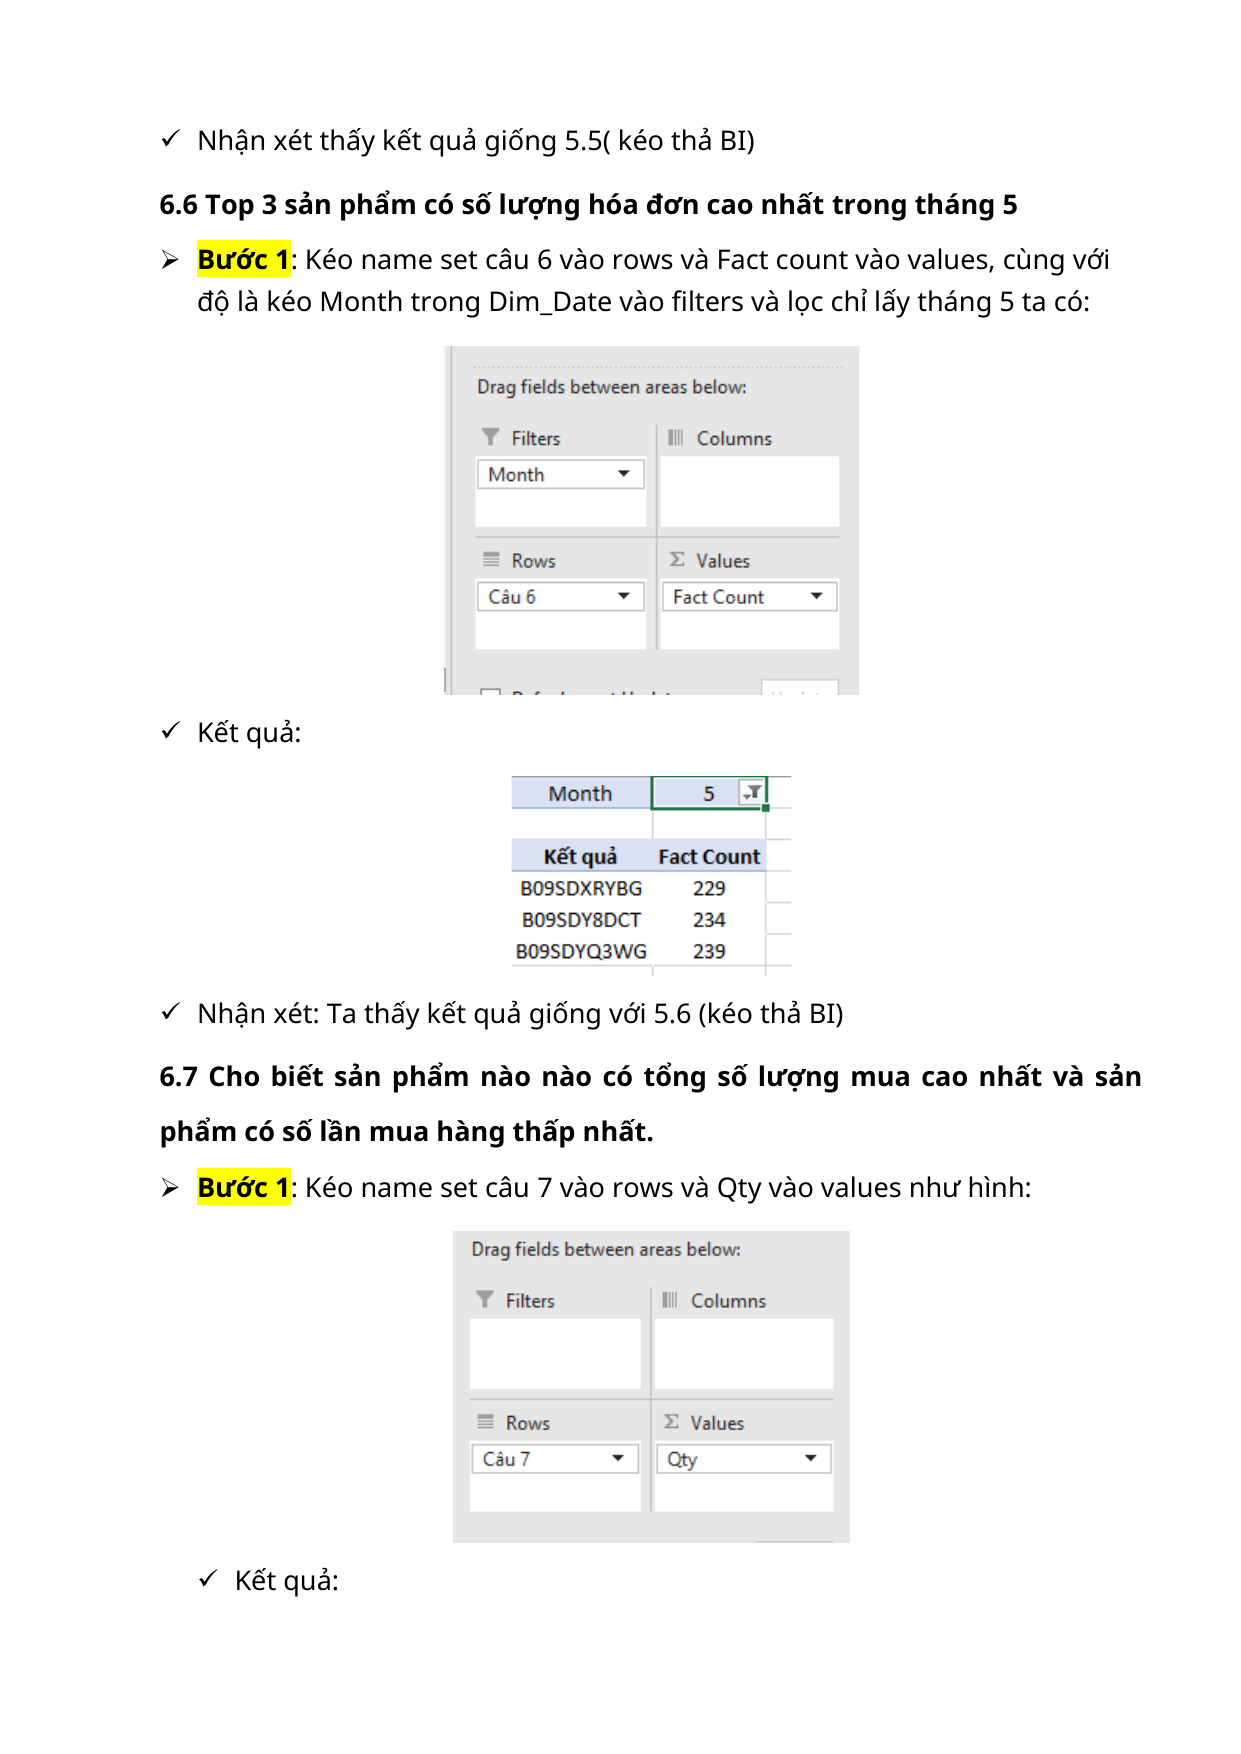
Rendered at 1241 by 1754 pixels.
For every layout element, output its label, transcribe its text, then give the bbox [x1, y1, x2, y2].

list Bước 1: Kéo name set câu 6 vào rows và Fact count vào values, cùng với độ là kéo Month trong Dim_Date vào filters và lọc chỉ lấy tháng 5 ta có: [159, 240, 1144, 320]
picture [453, 1231, 851, 1543]
picture [511, 776, 792, 976]
subtitle 6.6 Top 3 sản phẩm có số lượng hóa đơn cao nhất trong tháng 5 [159, 185, 1144, 222]
subtitle 6.7 Cho biết sản phẩm nào nào có tổng số lượng mua cao nhất và sản phẩm có số lần mua hàng thấp nhất. [159, 1057, 1144, 1150]
list Nhận xét: Ta thấy kết quả giống với 5.6 (kéo thả BI) [159, 994, 1144, 1031]
list Kết quả: [159, 713, 1144, 750]
picture [443, 346, 860, 695]
list Kết quả: [197, 1561, 1144, 1598]
list Bước 1: Kéo name set câu 7 vào rows và Qty vào values như hình: [291, 1168, 1144, 1205]
list Nhận xét thấy kết quả giống 5.5( kéo thả BI) [159, 122, 1144, 159]
